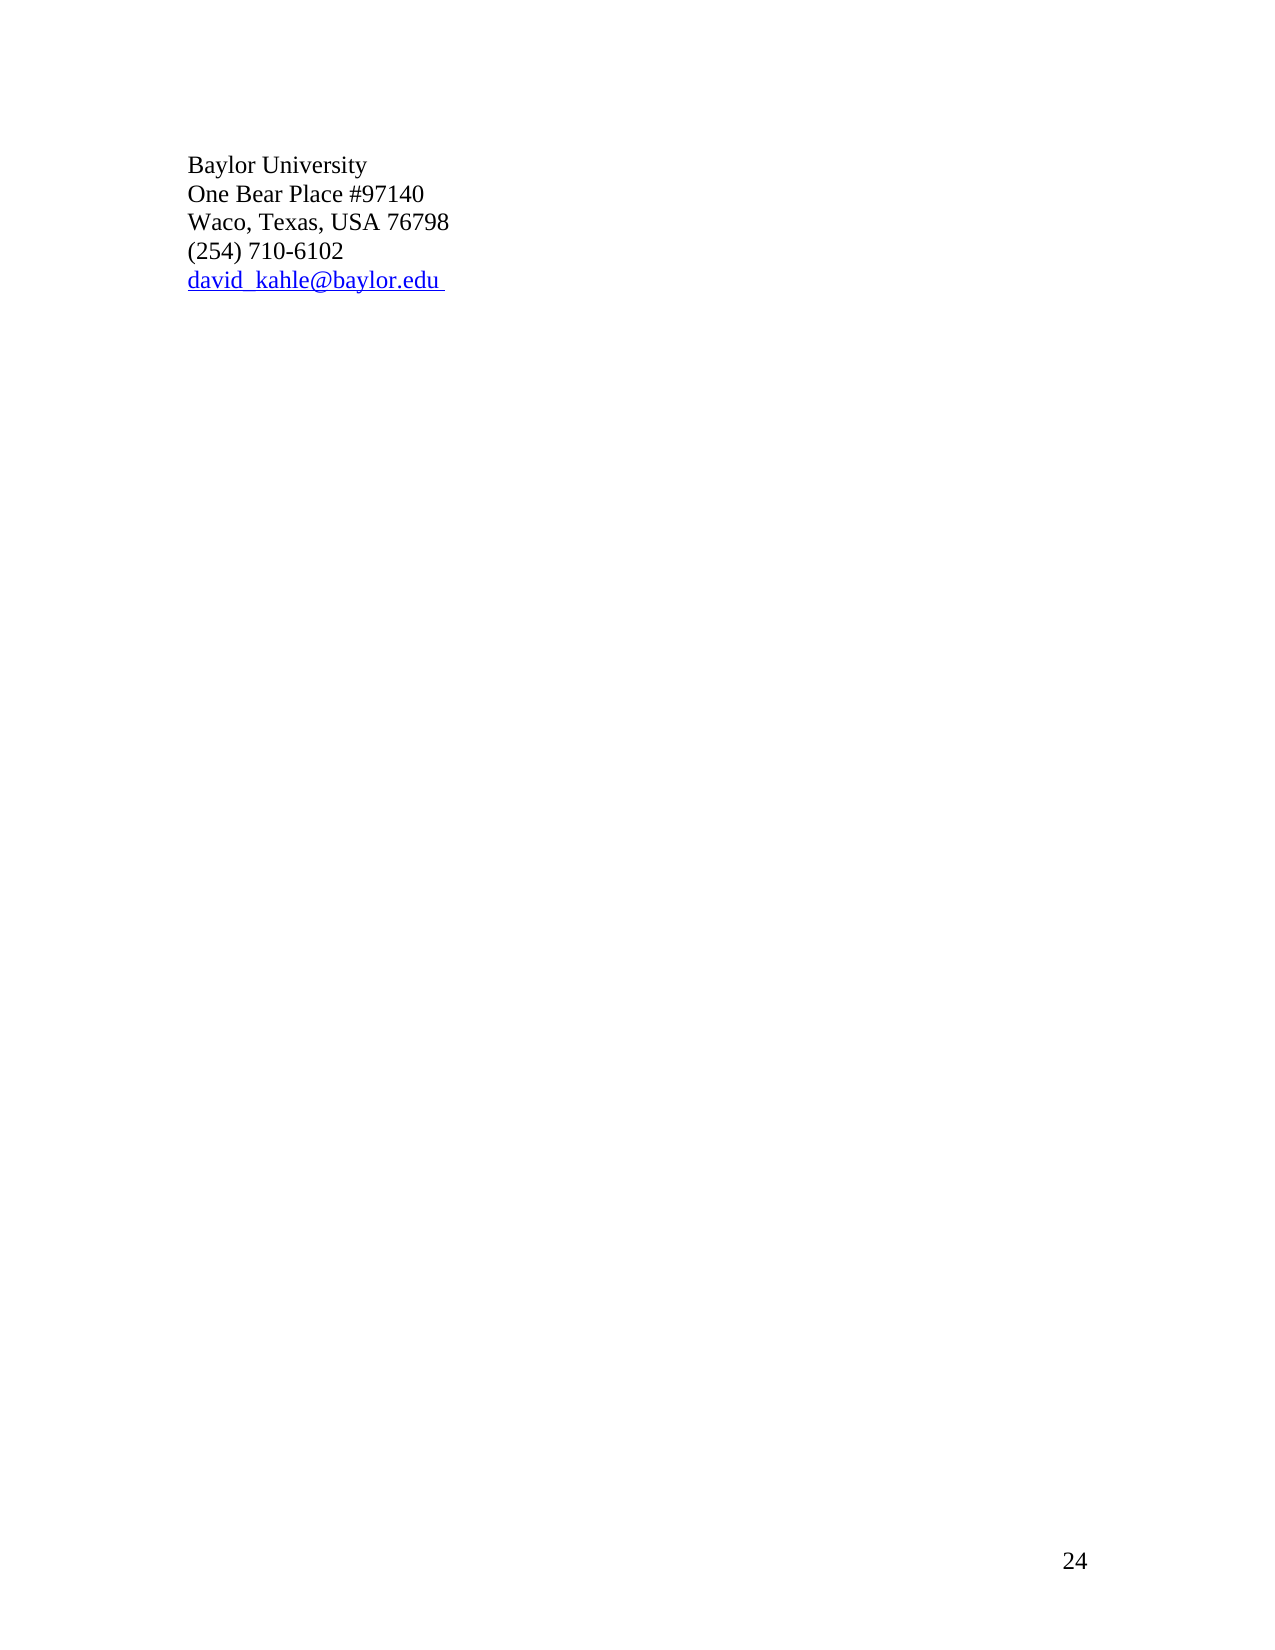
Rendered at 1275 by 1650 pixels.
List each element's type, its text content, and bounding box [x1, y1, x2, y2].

text Baylor University [187, 150, 1087, 179]
text One Bear Place #97140 [187, 179, 1087, 207]
text (254) 710-6102 [187, 236, 1087, 265]
text Waco, Texas, USA 76798 [187, 207, 1087, 236]
text david_kahle@baylor.edu [187, 265, 1087, 294]
